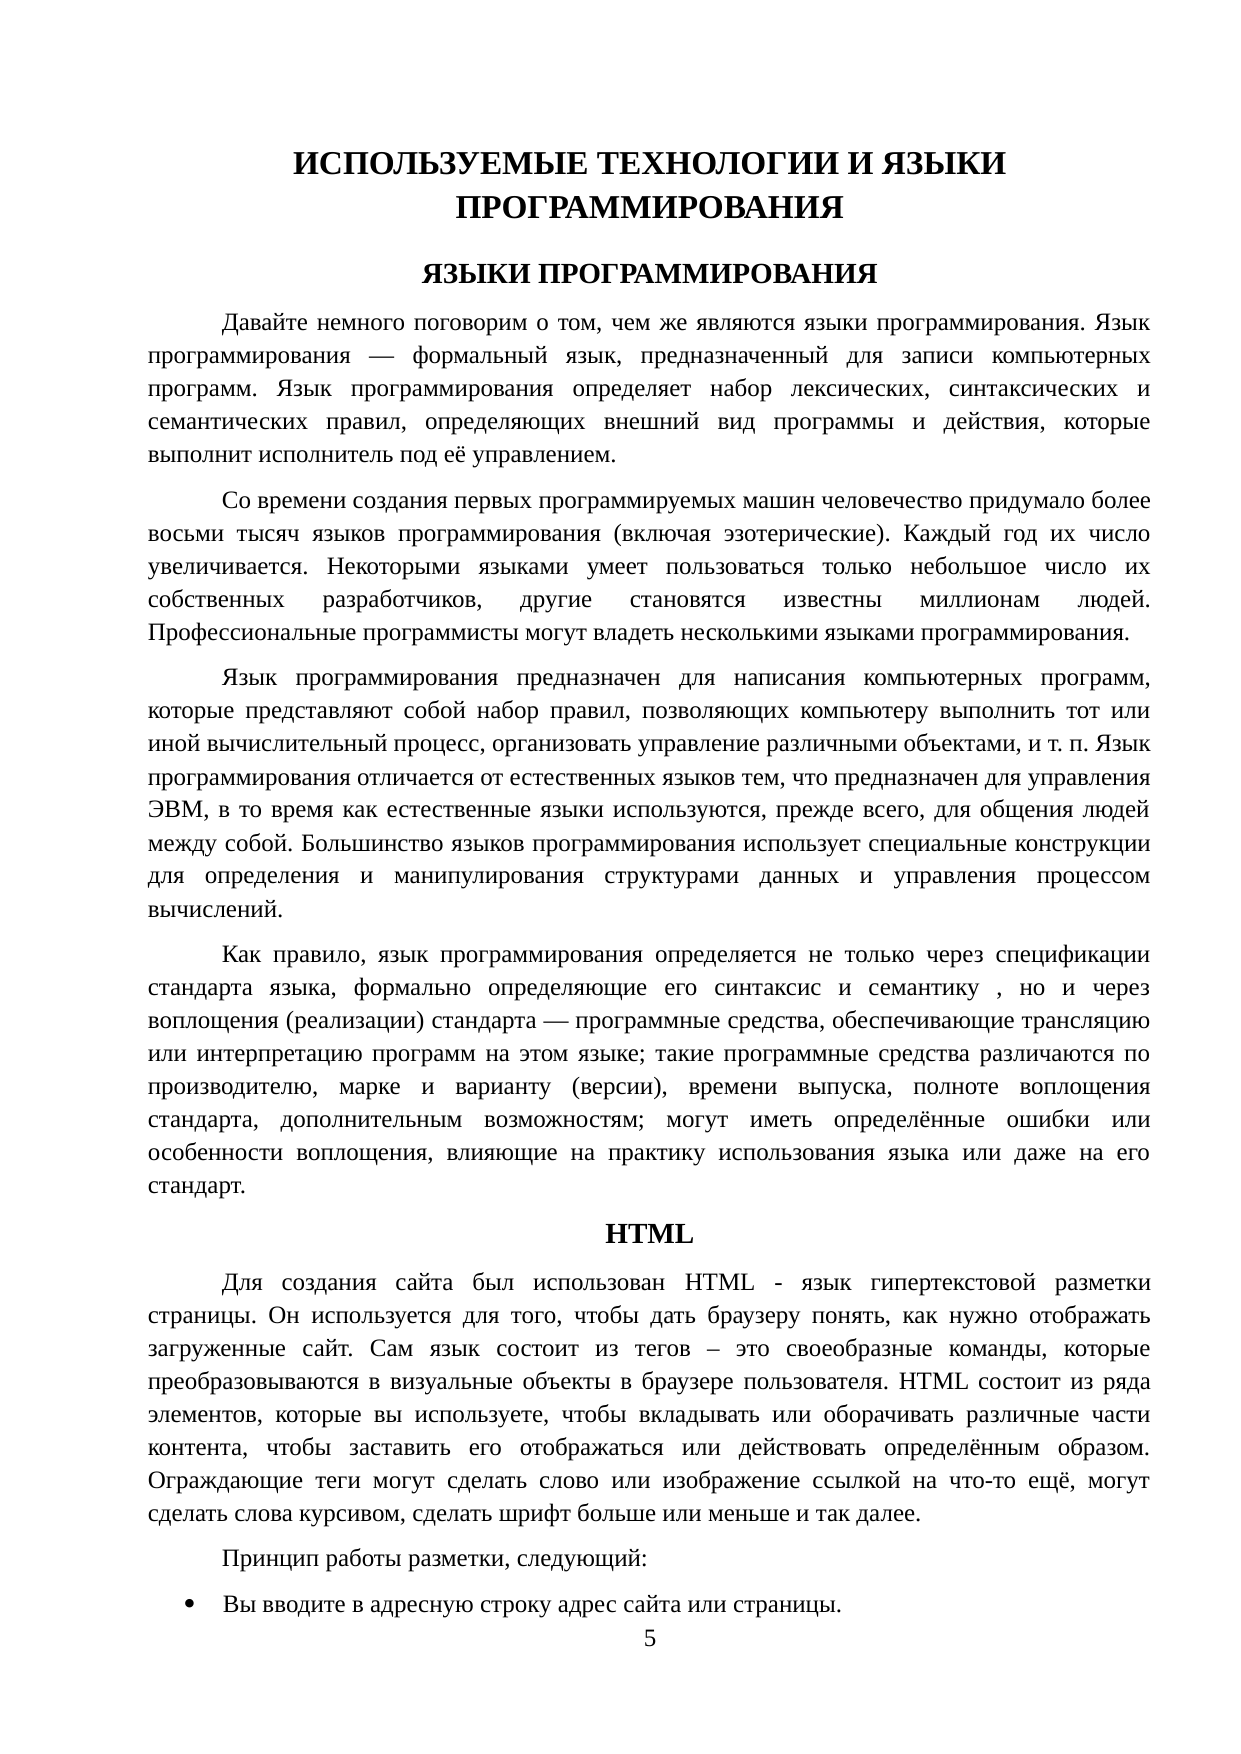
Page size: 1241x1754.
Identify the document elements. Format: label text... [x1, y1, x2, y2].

subtitle Языки программирования [148, 256, 1152, 290]
text Язык программирования предназначен для написания компьютерных программ, которые представляют собой набор правил, позволяющих компьютеру выполнить тот или иной вычислительный процесс, организовать управление различными объектами, и т. п. Язык программирования отличается от естественных языков тем, что предназначен для управления ЭВМ, в то время как естественные языки используются, прежде всего, для общения людей между собой. Большинство языков программирования использует специальные конструкции для определения и манипулирования структурами данных и управления процессом вычислений. [148, 662, 1152, 922]
subtitle HTML [148, 1216, 1152, 1249]
text Как правило, язык программирования определяется не только через спецификации стандарта языка, формально определяющие его синтаксис и семантику , но и через воплощения (реализации) стандарта — программные средства, обеспечивающие трансляцию или интерпретацию программ на этом языке; такие программные средства различаются по производителю, марке и варианту (версии), времени выпуска, полноте воплощения стандарта, дополнительным возможностям; могут иметь определённые ошибки или особенности воплощения, влияющие на практику использования языка или даже на его стандарт. [148, 939, 1152, 1199]
text Со времени создания первых программируемых машин человечество придумало более восьми тысяч языков программирования (включая эзотерические). Каждый год их число увеличивается. Некоторыми языками умеет пользоваться только небольшое число их собственных разработчиков, другие становятся известны миллионам людей. Профессиональные программисты могут владеть несколькими языками программирования. [148, 485, 1152, 646]
text Для создания сайта был использован HTML - язык гипертекстовой разметки страницы. Он используется для того, чтобы дать браузеру понять, как нужно отображать загруженные сайт. Сам язык состоит из тегов – это своеобразные команды, которые преобразовываются в визуальные объекты в браузере пользователя. HTML состоит из ряда элементов, которые вы используете, чтобы вкладывать или оборачивать различные части контента, чтобы заставить его отображаться или действовать определённым образом. Ограждающие теги могут сделать слово или изображение ссылкой на что-то ещё, могут сделать слова курсивом, сделать шрифт больше или меньше и так далее. [148, 1267, 1152, 1527]
text Принцип работы разметки, следующий: [148, 1543, 1152, 1572]
list Вы вводите в адресную строку адрес сайта или страницы. [185, 1589, 1152, 1618]
subtitle ИСПОЛЬЗУЕМЫЕ ТЕХНОЛОГИИ И ЯЗЫКИ ПРОГРАММИРОВАНИЯ [148, 143, 1152, 226]
text Давайте немного поговорим о том, чем же являются языки программирования. Язык программирования — формальный язык, предназначенный для записи компьютерных программ. Язык программирования определяет набор лексических, синтаксических и семантических правил, определяющих внешний вид программы и действия, которые выполнит исполнитель под её управлением. [148, 307, 1152, 468]
